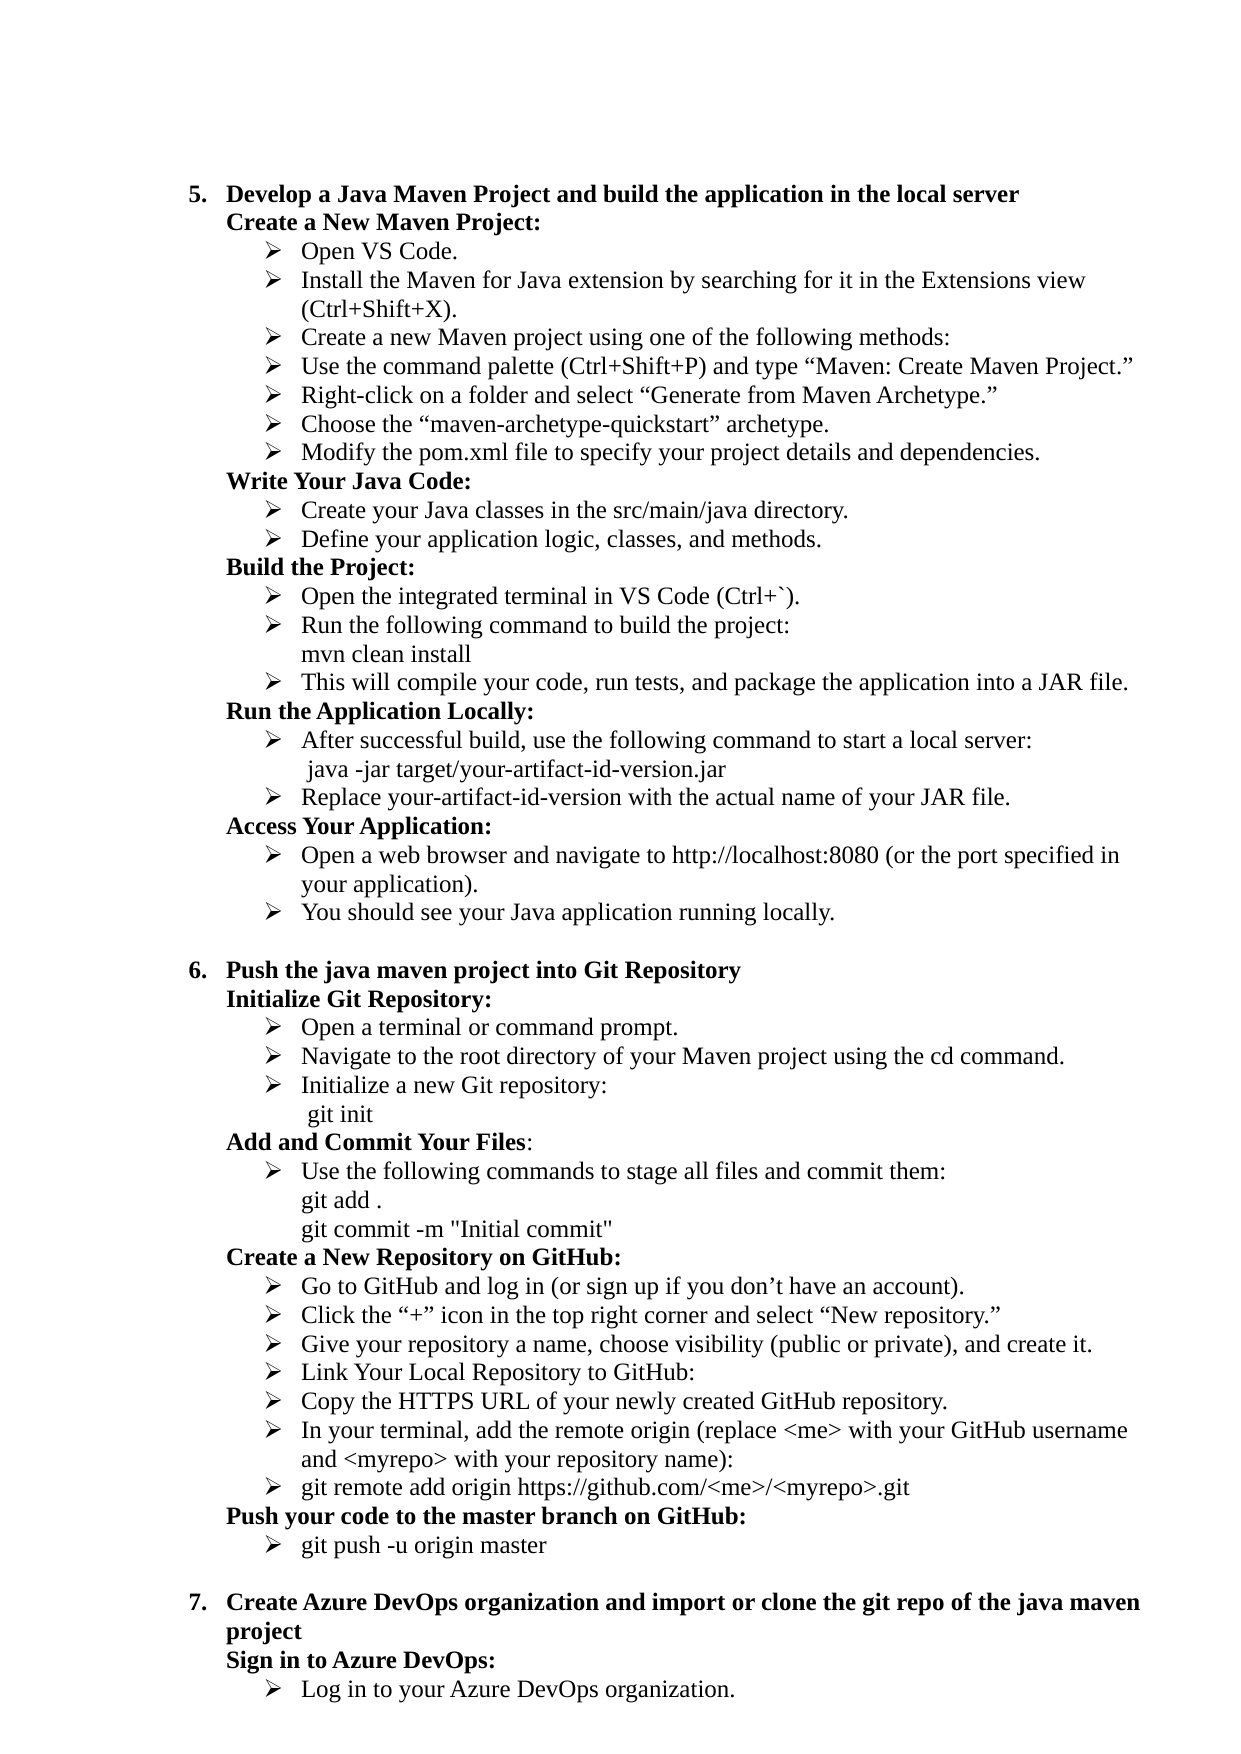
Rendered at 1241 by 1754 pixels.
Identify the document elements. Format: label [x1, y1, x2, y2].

table_cell [140, 150, 1158, 1702]
